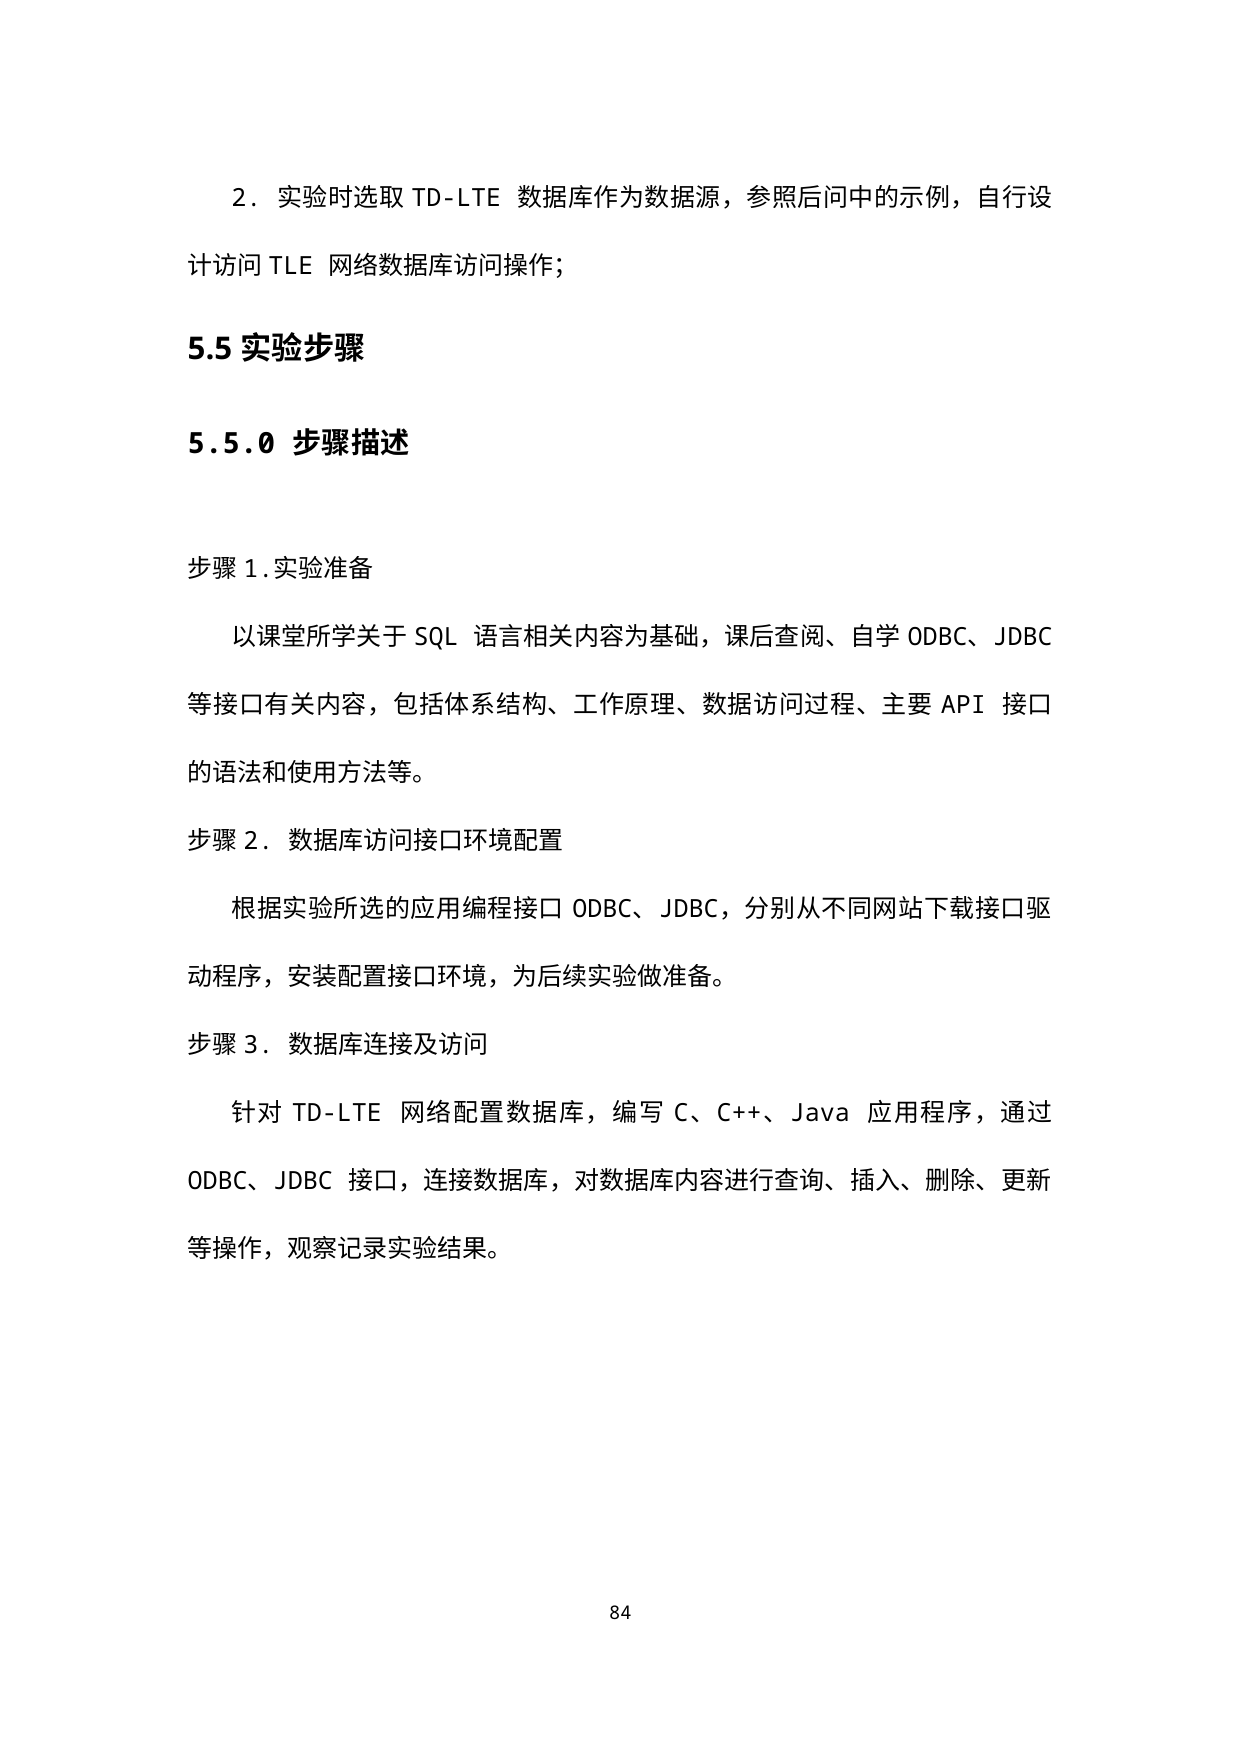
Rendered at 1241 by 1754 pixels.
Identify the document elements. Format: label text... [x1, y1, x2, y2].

subtitle 5.5.0 步骤描述 [187, 407, 1053, 475]
text 针对 TD-LTE 网络配置数据库，编写 C、C++、Java 应用程序，通过 ODBC、JDBC 接口，连接数据库，对数据库内容进行查询、插入、删除、更新等操作，观察记录实验结果。 [187, 1076, 1053, 1280]
text 2. 实验时选取 TD-LTE 数据库作为数据源，参照后问中的示例，自行设计访问 TLE 网络数据库访问操作； [187, 162, 1053, 297]
text 以课堂所学关于 SQL 语言相关内容为基础，课后查阅、自学 ODBC、JDBC 等接口有关内容，包括体系结构、工作原理、数据访问过程、主要 API 接口的语法和使用方法等。 [187, 601, 1053, 805]
text 步骤 1.实验准备 [187, 533, 1053, 601]
text 步骤 2. 数据库访问接口环境配置 [187, 805, 1053, 873]
text 步骤 3. 数据库连接及访问 [187, 1008, 1053, 1076]
text 根据实验所选的应用编程接口 ODBC、JDBC，分别从不同网站下载接口驱动程序，安装配置接口环境，为后续实验做准备。 [187, 873, 1053, 1008]
subtitle 5.5 实验步骤 [187, 312, 1053, 380]
